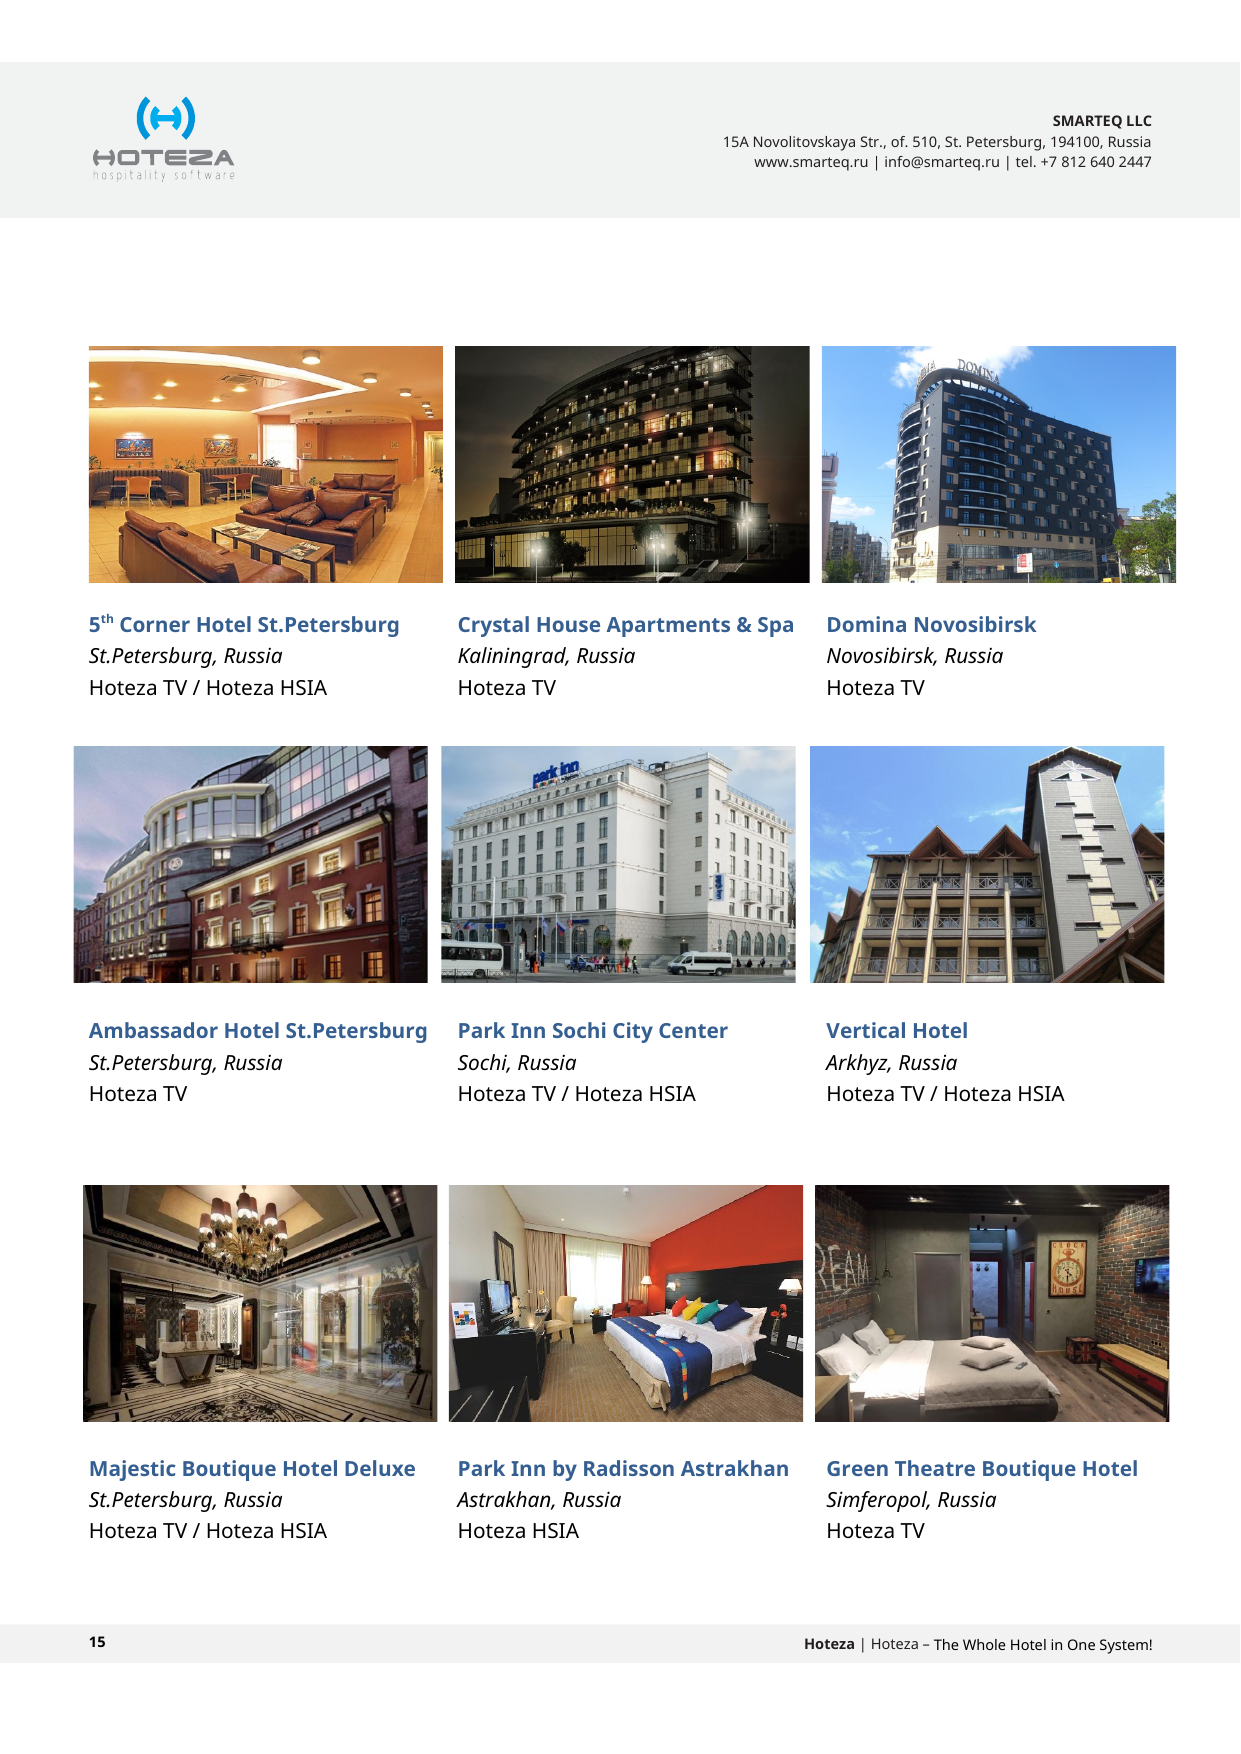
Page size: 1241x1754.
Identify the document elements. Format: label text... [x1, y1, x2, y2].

picture [810, 746, 1165, 983]
text Hoteza TV / Hoteza HSIA Hoteza TV Hoteza TV [89, 670, 1181, 701]
picture [83, 1185, 438, 1422]
text Ambassador Hotel St.Petersburg Park Inn Sochi City Center Vertical Hotel [89, 1014, 1181, 1045]
picture [448, 1185, 804, 1422]
text Majestic Boutique Hotel Deluxe Park Inn by Radisson Astrakhan Green Theatre Boutique Hotel [89, 1451, 1181, 1482]
picture [815, 1185, 1170, 1422]
text St.Petersburg, Russia Astrakhan, Russia Simferopol, Russia [89, 1482, 1181, 1514]
text Hoteza TV / Hoteza HSIA Hoteza HSIA Hoteza TV [89, 1514, 1181, 1545]
picture [441, 746, 796, 983]
text 5th Corner Hotel St.Petersburg Crystal House Apartments & Spa Domina Novosibirsk [89, 607, 1181, 639]
picture [88, 346, 443, 583]
text St.Petersburg, Russia Kaliningrad, Russia Novosibirsk, Russia [89, 639, 1181, 670]
picture [821, 346, 1177, 583]
text Hoteza TV Hoteza TV / Hoteza HSIA Hoteza TV / Hoteza HSIA [89, 1076, 1181, 1107]
picture [455, 346, 810, 583]
text St.Petersburg, Russia Sochi, Russia Arkhyz, Russia [89, 1045, 1181, 1076]
picture [73, 746, 428, 983]
